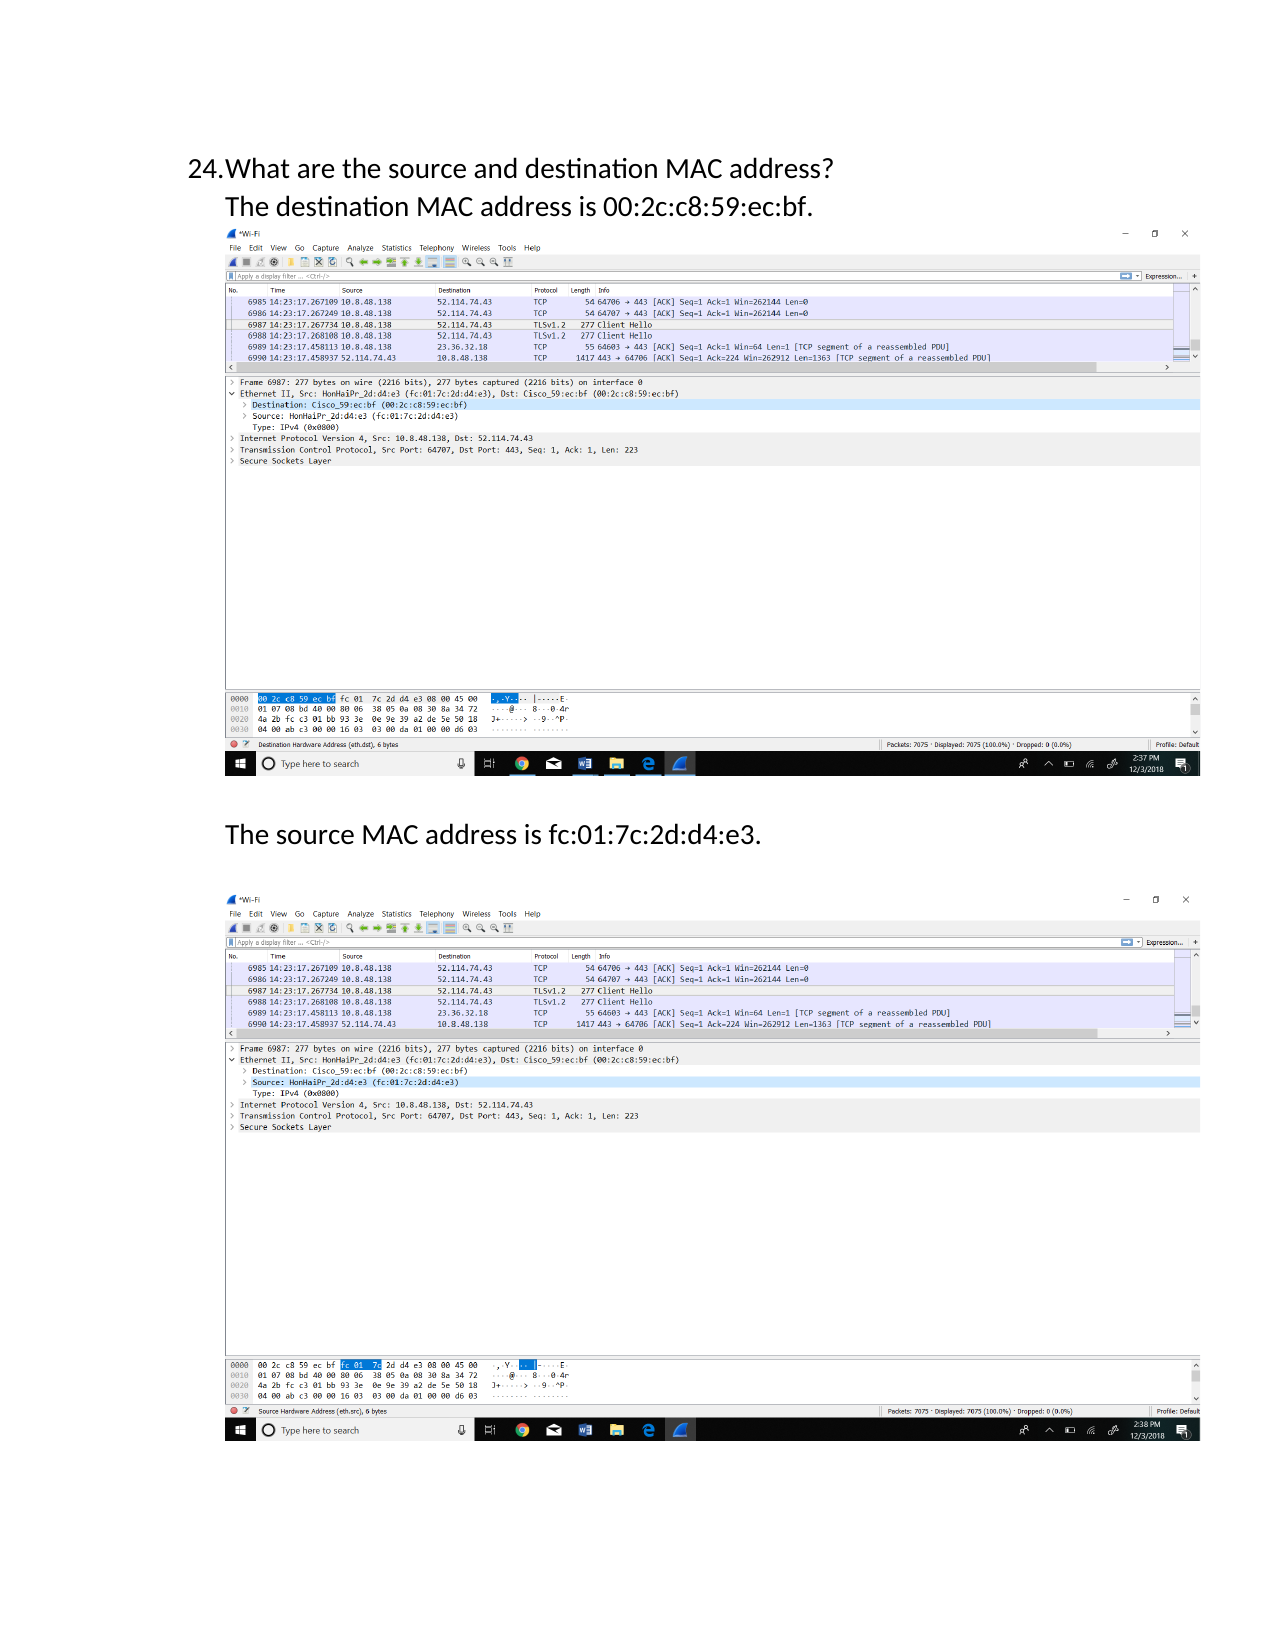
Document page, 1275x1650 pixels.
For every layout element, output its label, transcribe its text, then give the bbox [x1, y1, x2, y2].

list The source MAC address is fc:01:7c:2d:d4:e3. [225, 816, 1125, 852]
picture [225, 226, 1200, 776]
picture [225, 892, 1200, 1441]
list The destination MAC address is 00:2c:c8:59:ec:bf. [225, 188, 1125, 224]
list What are the source and destination MAC address? [187, 150, 1125, 186]
